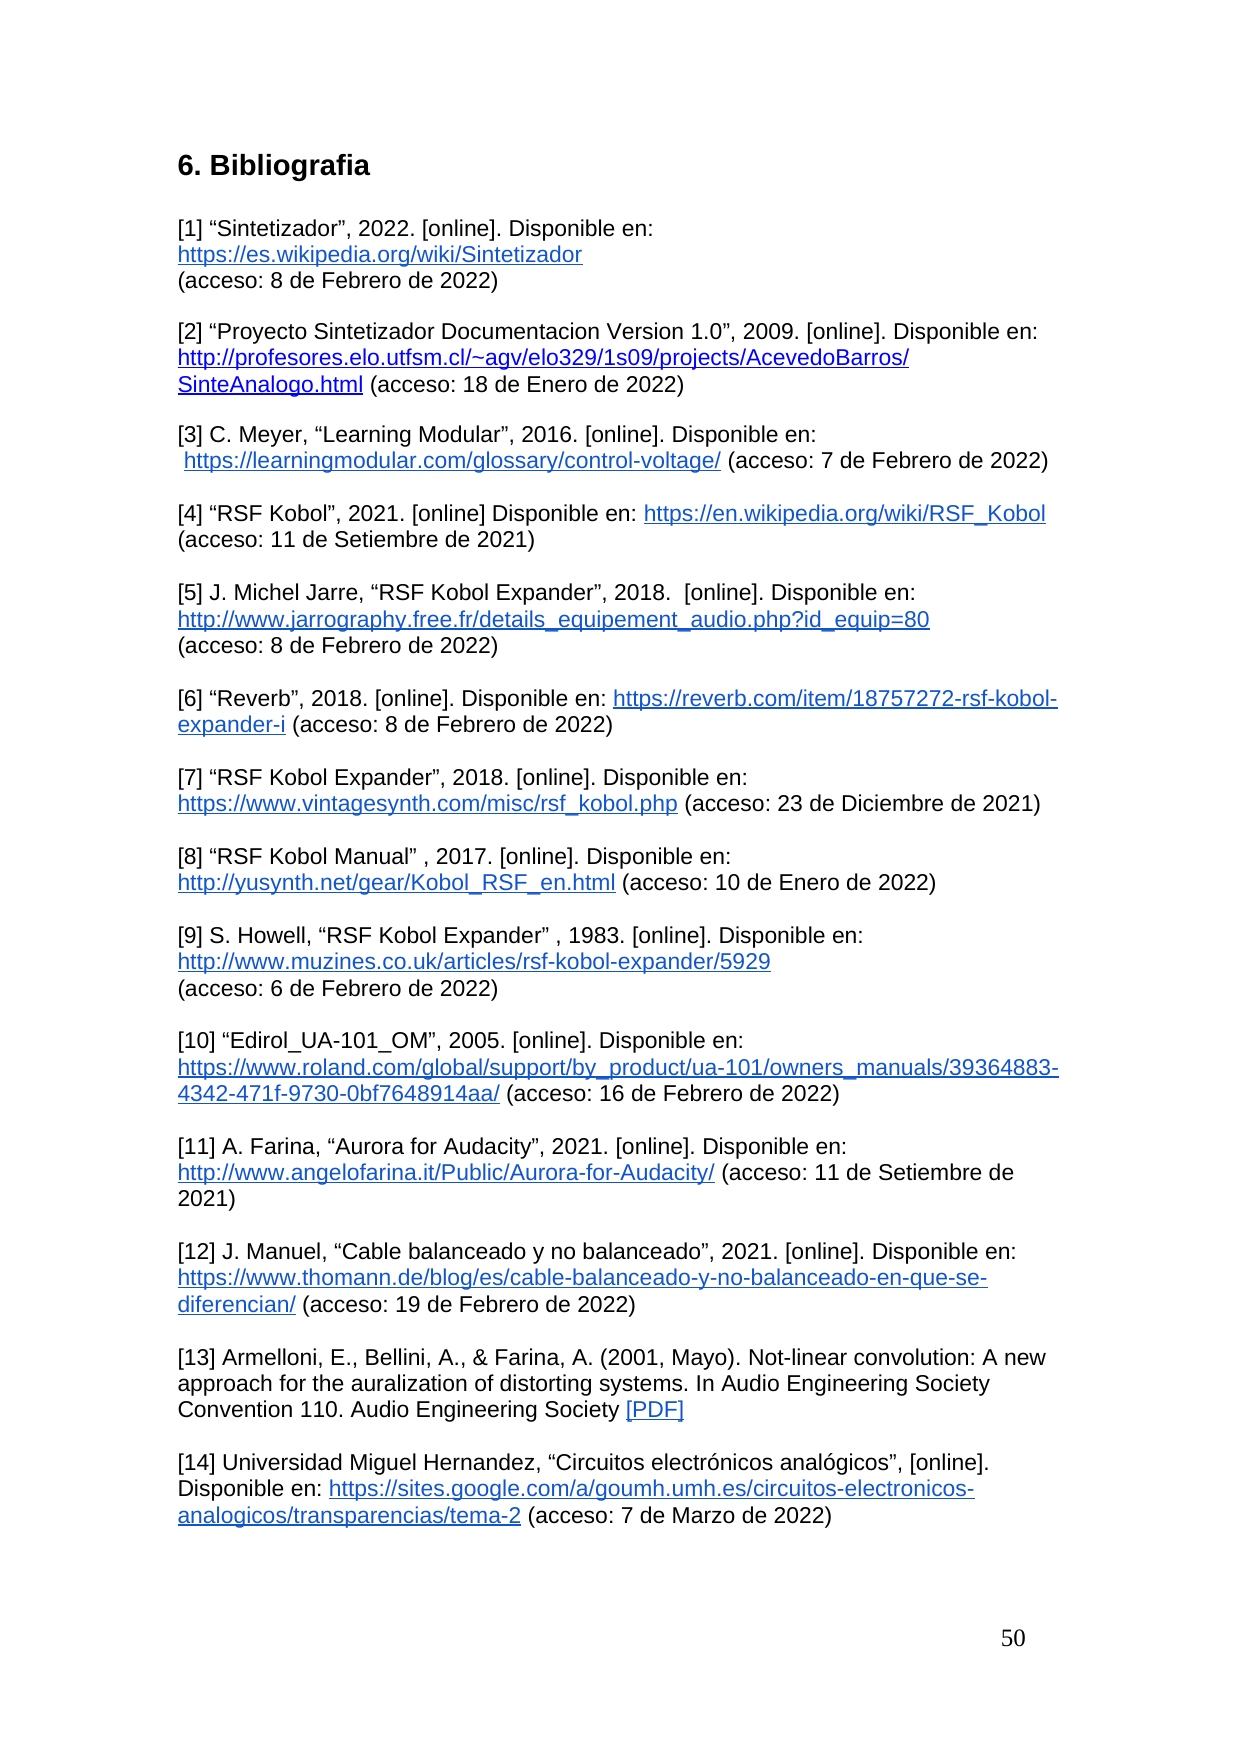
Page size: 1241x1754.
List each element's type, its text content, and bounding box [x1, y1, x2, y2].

text [12] J. Manuel, “Cable balanceado y no balanceado”, 2021. [online]. Disponible en: [177, 1238, 1063, 1264]
text [7] “RSF Kobol Expander”, 2018. [online]. Disponible en: https://www.vintagesynth.com/misc/rsf_kobol.php (acceso: 23 de Diciembre de 2021) [177, 764, 1063, 816]
text http://www.angelofarina.it/Public/Aurora-for-Audacity/ (acceso: 11 de Setiembre de 2021) [177, 1159, 1063, 1212]
text [1] “Sintetizador”, 2022. [online]. Disponible en: https://es.wikipedia.org/wiki/Sintetizador [177, 215, 1063, 267]
text (acceso: 11 de Setiembre de 2021) [177, 526, 1063, 553]
text [3] C. Meyer, “Learning Modular”, 2016. [online]. Disponible en: [177, 421, 1063, 447]
text (acceso: 6 de Febrero de 2022) [177, 974, 1063, 1001]
text [14] Universidad Miguel Hernandez, “Circuitos electrónicos analógicos”, [online]. Disponible en: https://sites.google.com/a/goumh.umh.es/circuitos-electronicos-analogicos/transparencias/tema-2 (acceso: 7 de Marzo de 2022) [177, 1449, 1063, 1528]
text (acceso: 8 de Febrero de 2022) [177, 267, 1063, 294]
text [10] “Edirol_UA-101_OM”, 2005. [online]. Disponible en: [177, 1027, 1063, 1053]
text [11] A. Farina, “Aurora for Audacity”, 2021. [online]. Disponible en: [177, 1133, 1063, 1159]
text https://www.roland.com/global/support/by_product/ua-101/owners_manuals/39364883-4342-471f-9730-0bf7648914aa/ (acceso: 16 de Febrero de 2022) [177, 1053, 1063, 1106]
text 6. Bibliografia [177, 148, 1063, 181]
text [9] S. Howell, “RSF Kobol Expander” , 1983. [online]. Disponible en: http://www.muzines.co.uk/articles/rsf-kobol-expander/5929 [177, 922, 1063, 974]
text [6] “Reverb”, 2018. [online]. Disponible en: https://reverb.com/item/18757272-rsf-kobol-expander-i (acceso: 8 de Febrero de 2022) [177, 684, 1063, 737]
text https://learningmodular.com/glossary/control-voltage/ (acceso: 7 de Febrero de 2022) [177, 447, 1063, 474]
text (acceso: 8 de Febrero de 2022) [177, 632, 1063, 658]
text https://www.thomann.de/blog/es/cable-balanceado-y-no-balanceado-en-que-se-diferencian/ (acceso: 19 de Febrero de 2022) [177, 1264, 1063, 1317]
text [8] “RSF Kobol Manual” , 2017. [online]. Disponible en: http://yusynth.net/gear/Kobol_RSF_en.html (acceso: 10 de Enero de 2022) [177, 843, 1063, 895]
text [4] “RSF Kobol”, 2021. [online] Disponible en: https://en.wikipedia.org/wiki/RSF_Kobol [177, 500, 1063, 526]
text [13] Armelloni, E., Bellini, A., & Farina, A. (2001, Mayo). Not-linear convolution: A new approach for the auralization of distorting systems. In Audio Engineering Society Convention 110. Audio Engineering Society [PDF] [177, 1343, 1063, 1422]
text [5] J. Michel Jarre, “RSF Kobol Expander”, 2018. [online]. Disponible en: [177, 579, 1063, 606]
text http://www.jarrography.free.fr/details_equipement_audio.php?id_equip=80 [177, 606, 1063, 632]
text [2] “Proyecto Sintetizador Documentacion Version 1.0”, 2009. [online]. Disponible en: http://profesores.elo.utfsm.cl/~agv/elo329/1s09/projects/AcevedoBarros/SinteAnalogo.html (acceso: 18 de Enero de 2022) [177, 318, 1063, 397]
